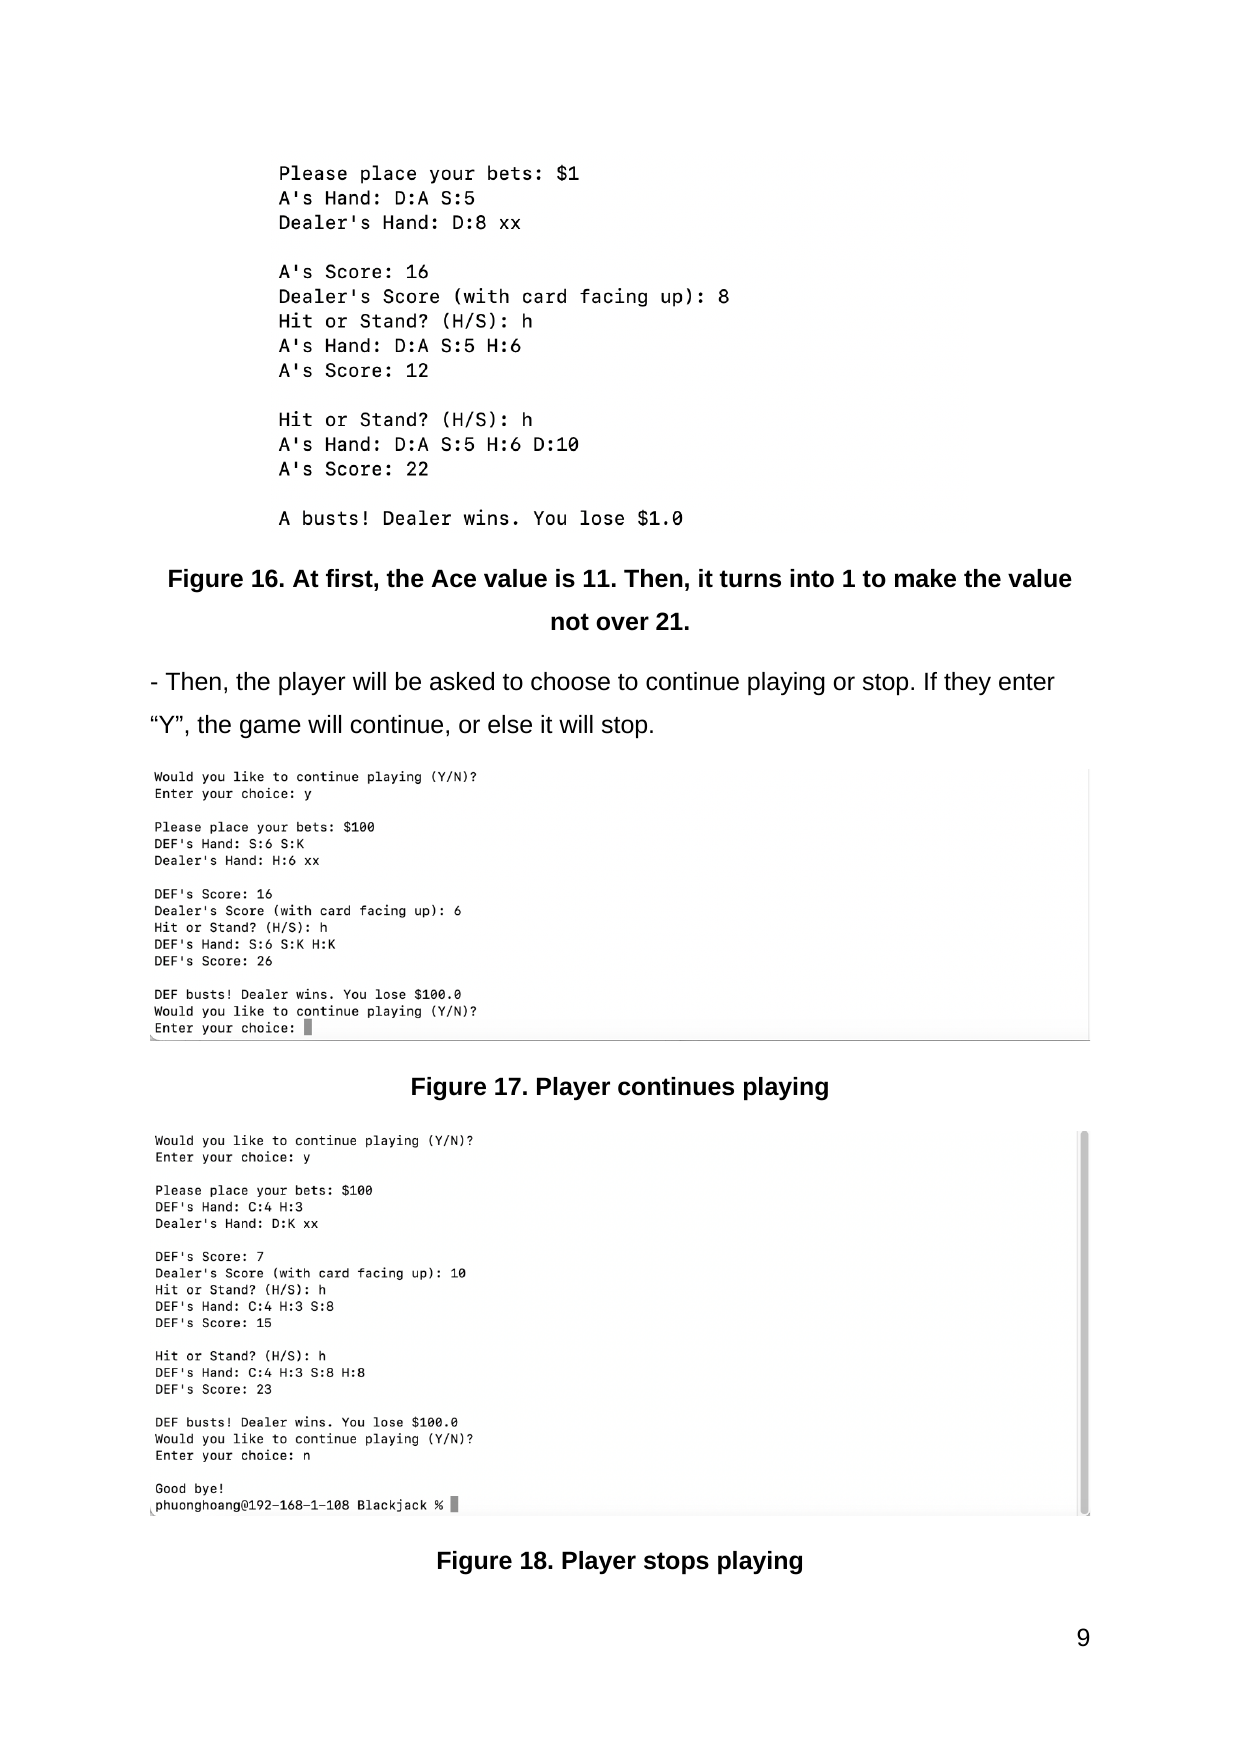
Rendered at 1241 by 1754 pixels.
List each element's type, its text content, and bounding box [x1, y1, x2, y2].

picture [271, 150, 969, 533]
picture [150, 769, 1091, 1041]
text - Then, the player will be asked to choose to continue playing or stop. If they enter “Y”, the game will continue, or else it will stop. [150, 667, 1090, 738]
picture [150, 1131, 1091, 1516]
text Figure 17. Player continues playing [150, 1072, 1090, 1101]
text Figure 16. At first, the Ace value is 11. Then, it turns into 1 to make the value not over 21. [150, 564, 1090, 636]
text Figure 18. Player stops playing [150, 1546, 1090, 1575]
